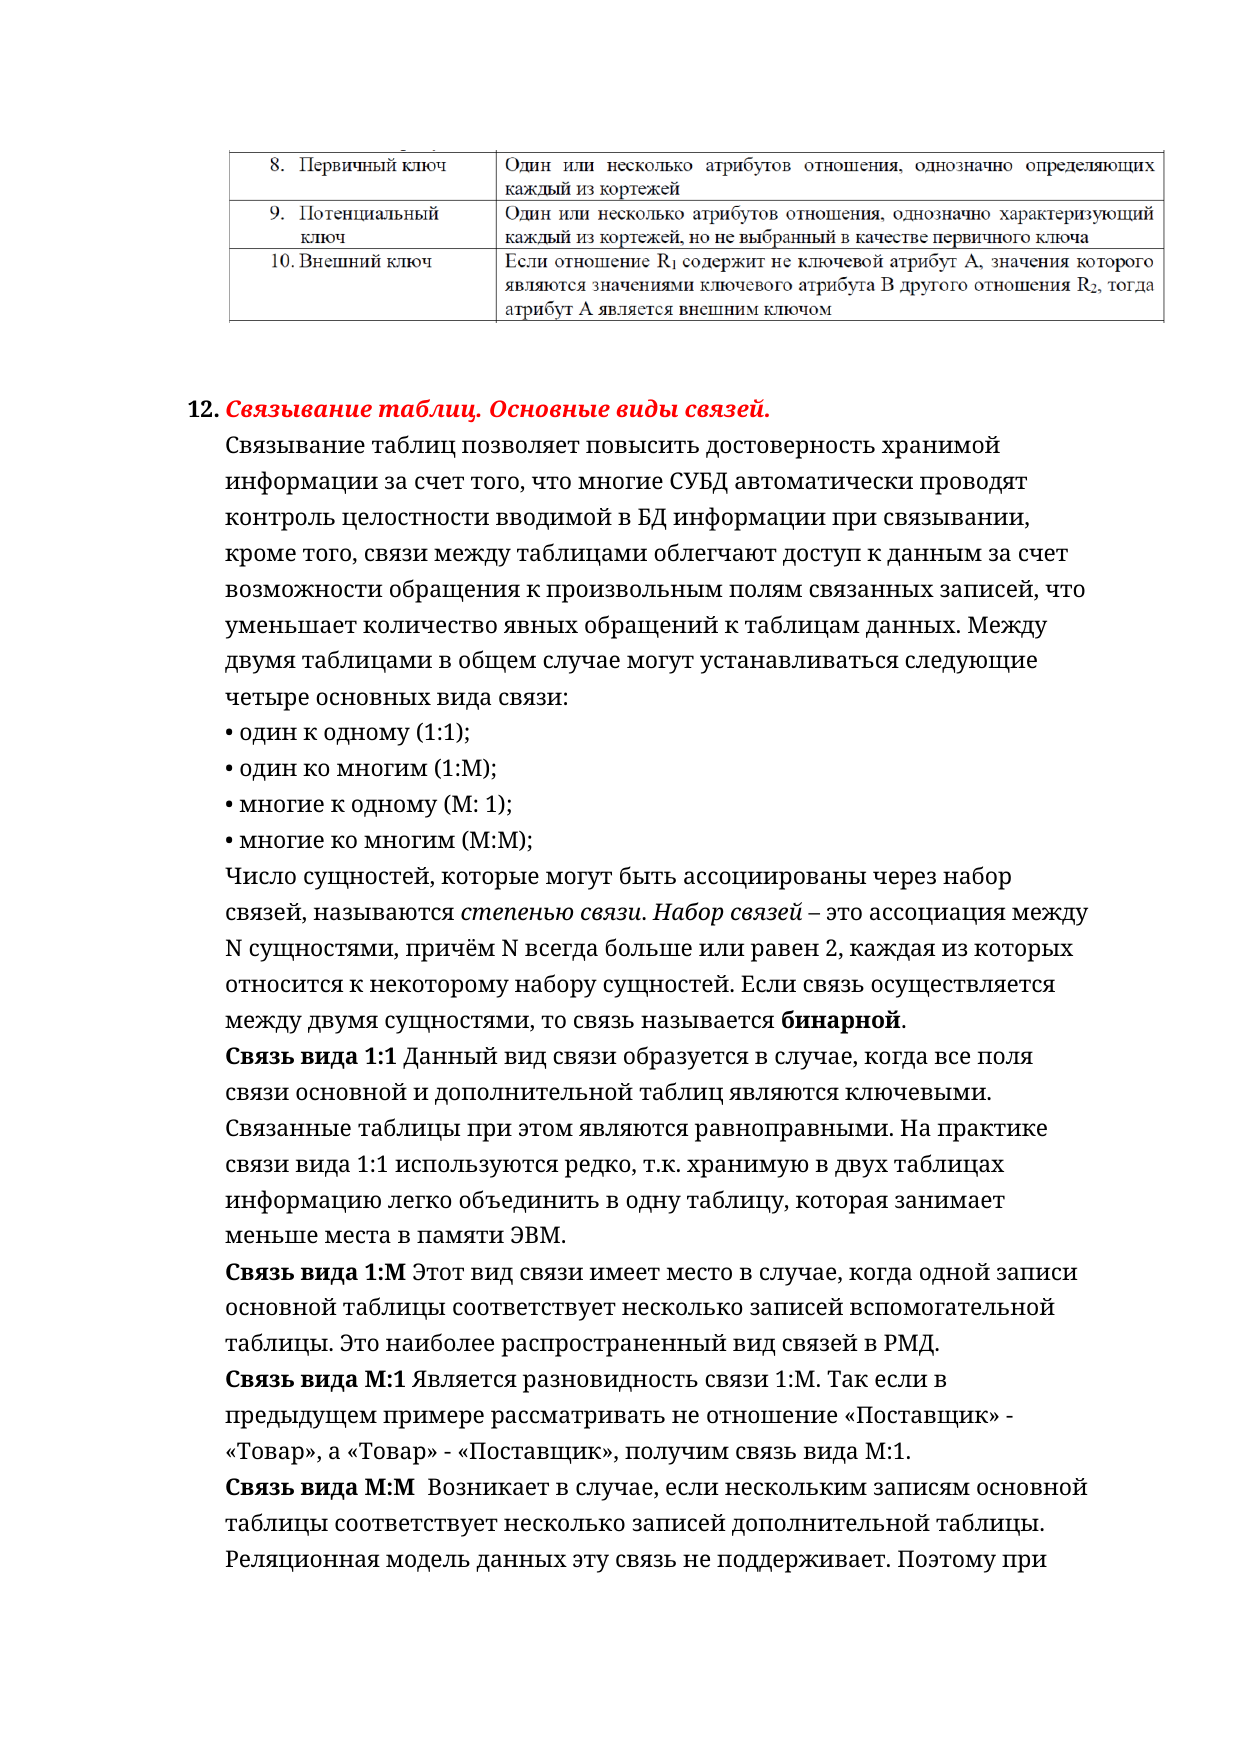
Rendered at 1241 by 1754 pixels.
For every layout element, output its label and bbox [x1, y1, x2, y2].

list [187, 393, 1090, 1574]
picture [225, 150, 1166, 323]
list [187, 150, 1090, 389]
